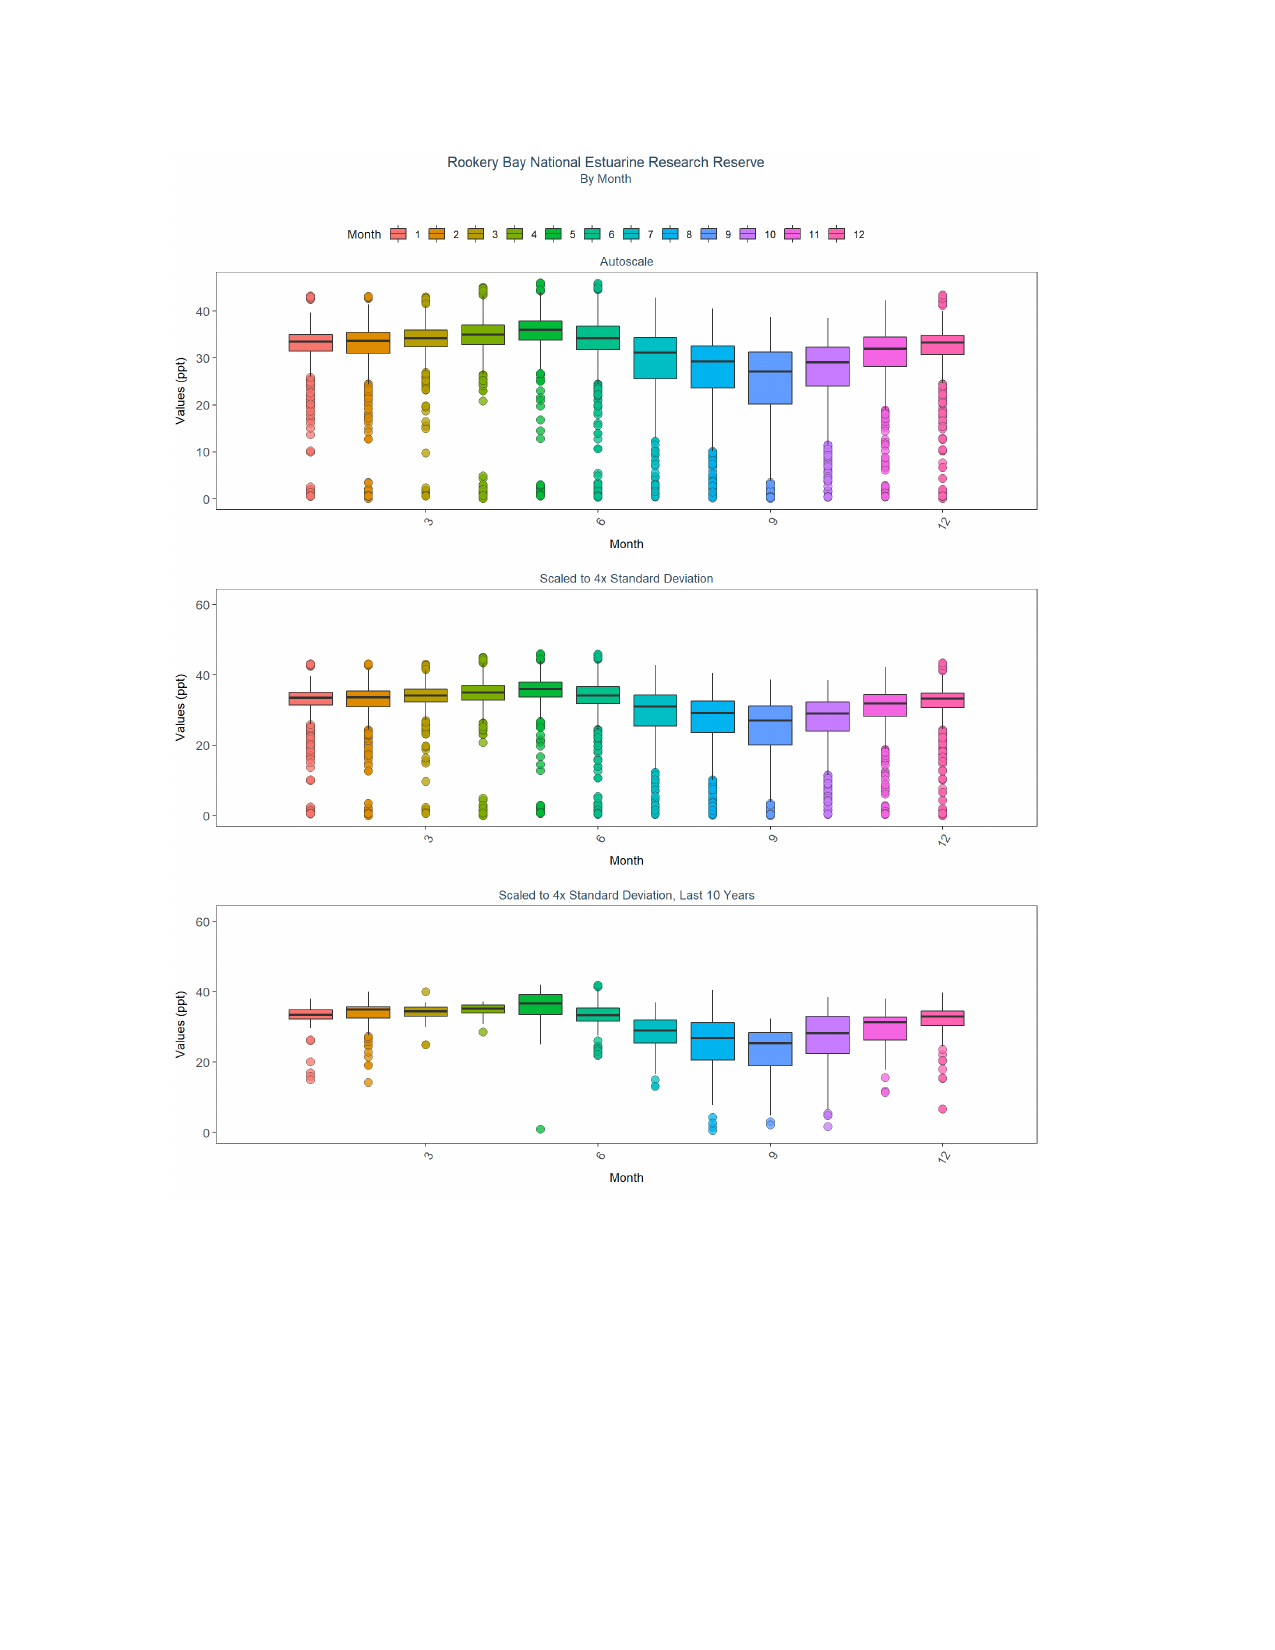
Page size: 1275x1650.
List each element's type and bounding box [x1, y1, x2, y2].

picture [168, 150, 1044, 1200]
